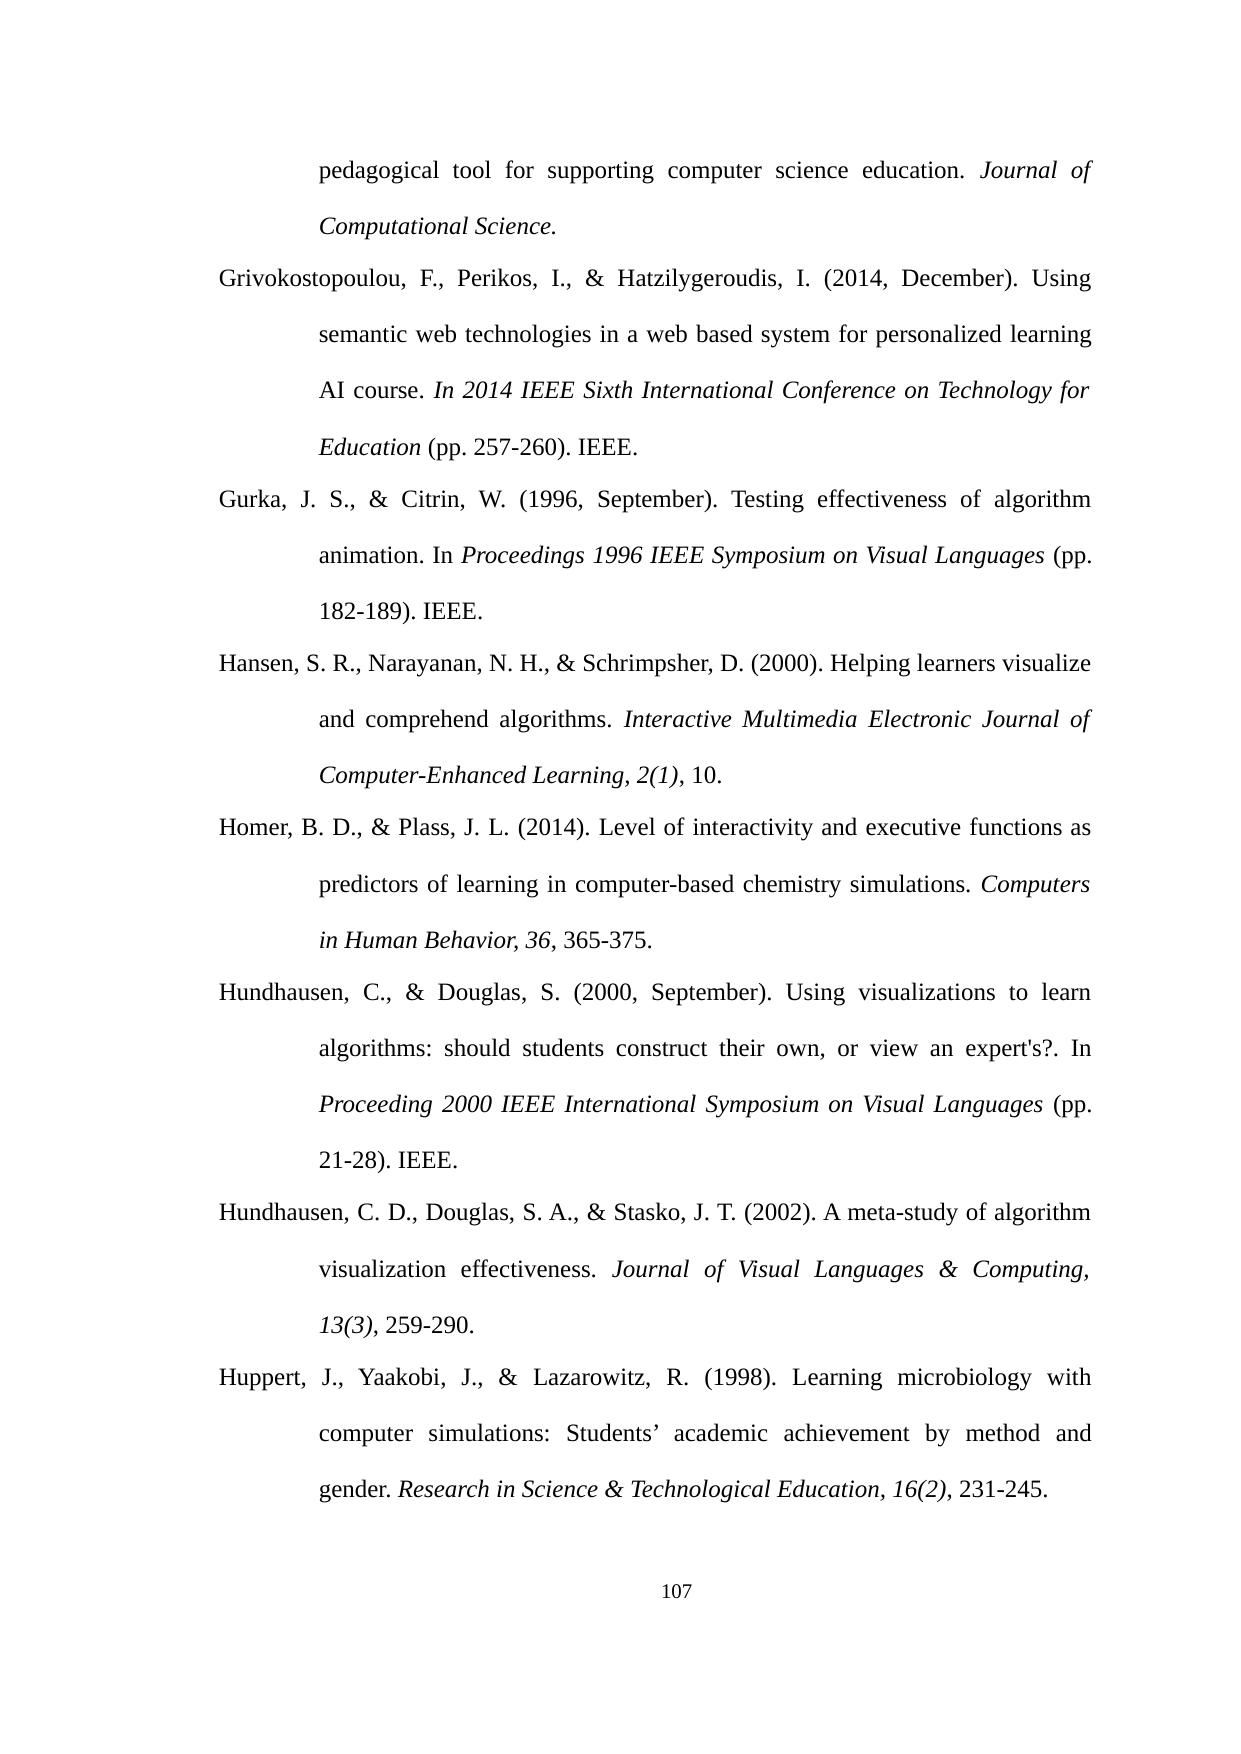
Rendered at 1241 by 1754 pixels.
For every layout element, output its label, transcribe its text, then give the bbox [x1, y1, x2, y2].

text Gurka, J. S., & Citrin, W. (1996, September). Testing effectiveness of algorithm animation. In Proceedings 1996 IEEE Symposium on Visual Languages (pp. 182-189). IEEE. [218, 479, 1092, 629]
text Hansen, S. R., Narayanan, N. H., & Schrimpsher, D. (2000). Helping learners visualize and comprehend algorithms. Interactive Multimedia Electronic Journal of Computer-Enhanced Learning, 2(1), 10. [218, 644, 1092, 794]
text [218, 151, 1092, 244]
text Grivokostopoulou, F., Perikos, I., & Hatzilygeroudis, I. (2014, December). Using semantic web technologies in a web based system for personalized learning AI course. In 2014 IEEE Sixth International Conference on Technology for Education (pp. 257-260). IEEE. [218, 259, 1092, 465]
text Huppert, J., Yaakobi, J., & Lazarowitz, R. (1998). Learning microbiology with computer simulations: Students’ academic achievement by method and gender. Research in Science & Technological Education, 16(2), 231-245. [218, 1357, 1092, 1507]
text Homer, B. D., & Plass, J. L. (2014). Level of interactivity and executive functions as predictors of learning in computer-based chemistry simulations. Computers in Human Behavior, 36, 365-375. [218, 808, 1092, 958]
text Hundhausen, C., & Douglas, S. (2000, September). Using visualizations to learn algorithms: should students construct their own, or view an expert's?. In Proceeding 2000 IEEE International Symposium on Visual Languages (pp. 21-28). IEEE. [218, 972, 1092, 1179]
text Hundhausen, C. D., Douglas, S. A., & Stasko, J. T. (2002). A meta-study of algorithm visualization effectiveness. Journal of Visual Languages & Computing, 13(3), 259-290. [218, 1193, 1092, 1343]
